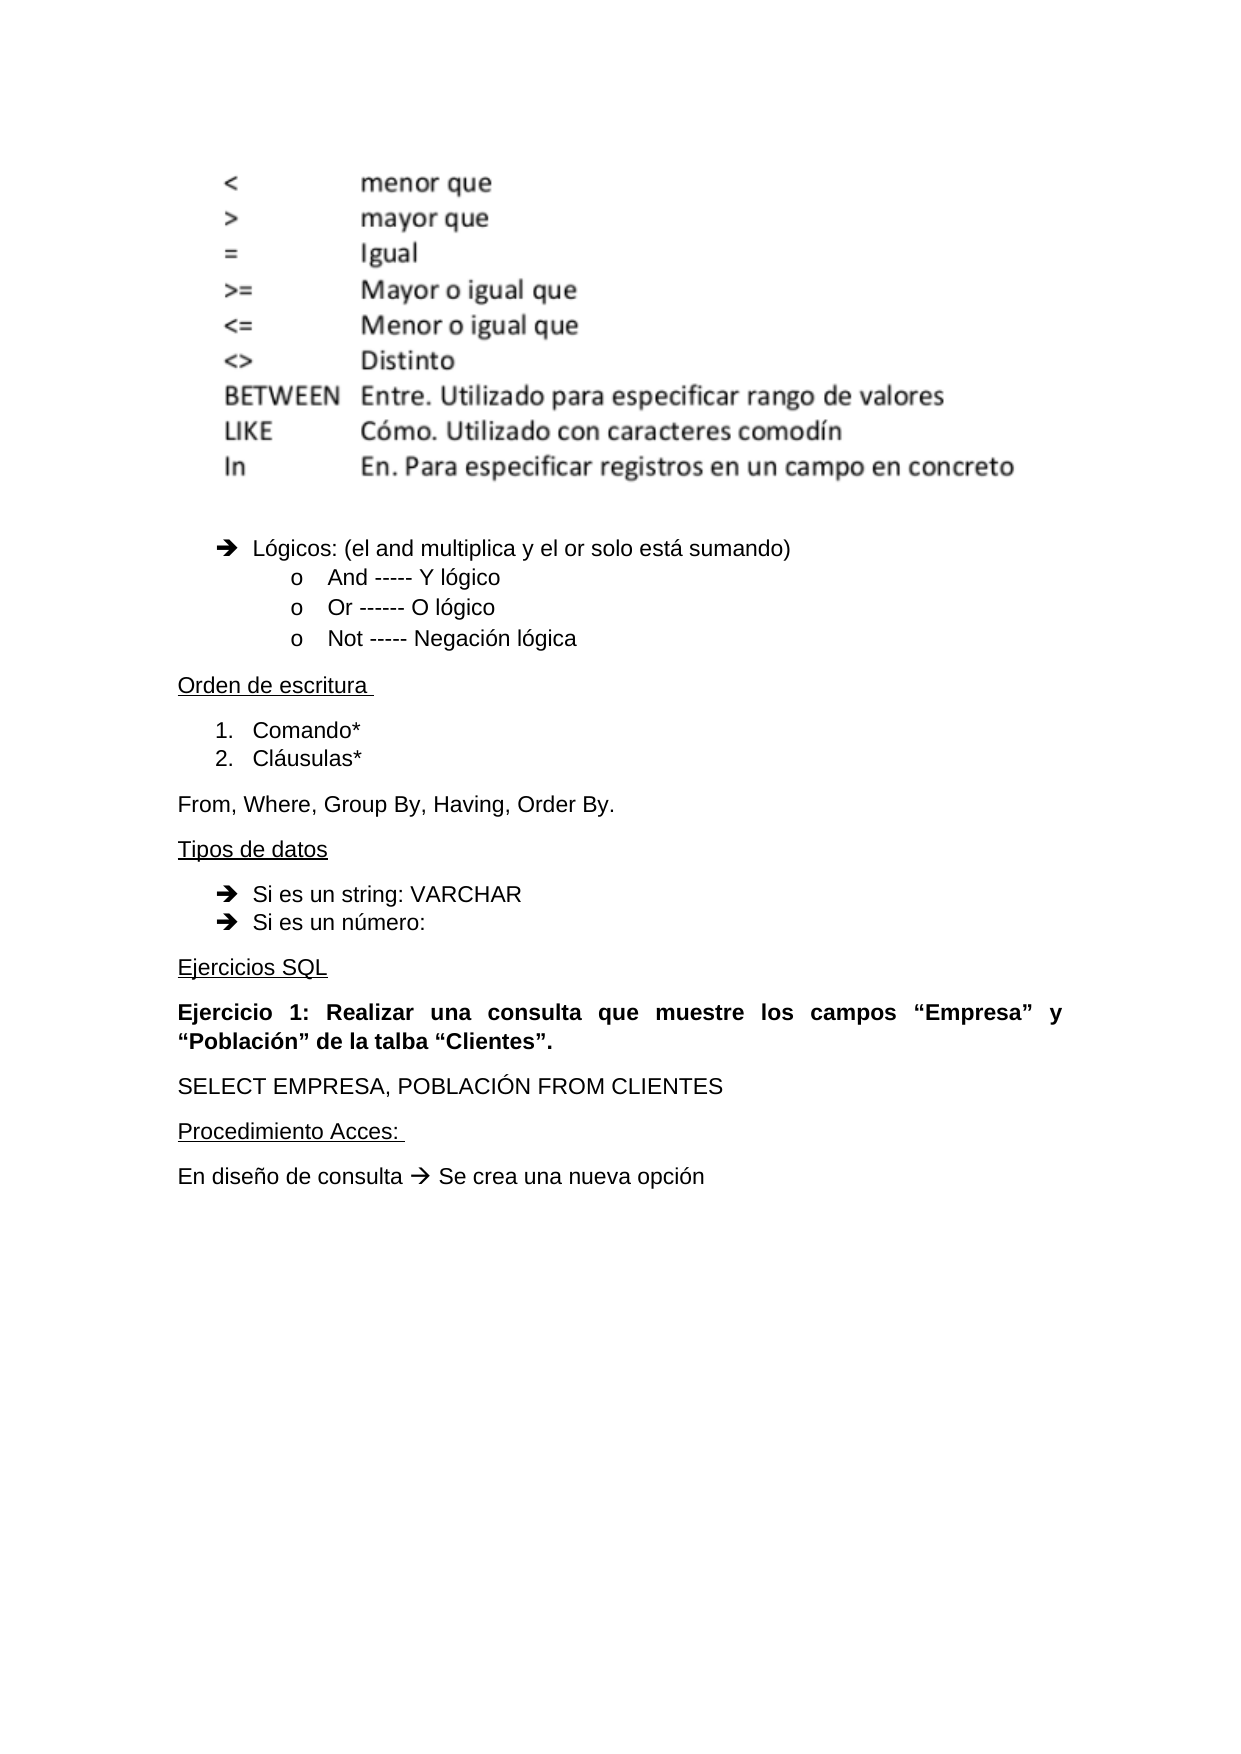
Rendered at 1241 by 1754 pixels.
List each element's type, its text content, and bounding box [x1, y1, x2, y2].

list Comando* [215, 717, 1063, 743]
list Cláusulas* [215, 745, 1063, 772]
list Si es un string: VARCHAR [215, 881, 1063, 907]
list Si es un número: [215, 909, 1063, 936]
text SELECT EMPRESA, POBLACIÓN FROM CLIENTES [177, 1073, 1063, 1099]
text Orden de escritura [177, 672, 1063, 698]
list Lógicos: (el and multiplica y el or solo está sumando) [215, 535, 1063, 562]
picture [177, 147, 1060, 517]
text From, Where, Group By, Having, Order By. [177, 791, 1063, 817]
list Not ----- Negación lógica [290, 625, 1063, 653]
text En diseño de consulta Se crea una nueva opción [177, 1163, 1063, 1189]
list And ----- Y lógico [290, 564, 1063, 592]
text Ejercicios SQL [177, 954, 1063, 981]
list Or ------ O lógico [290, 594, 1063, 622]
text Ejercicio 1: Realizar una consulta que muestre los campos “Empresa” y “Población” de la talba “Clientes”. [177, 999, 1063, 1054]
text Procedimiento Acces: [177, 1118, 1063, 1144]
text Tipos de datos [177, 836, 1063, 862]
